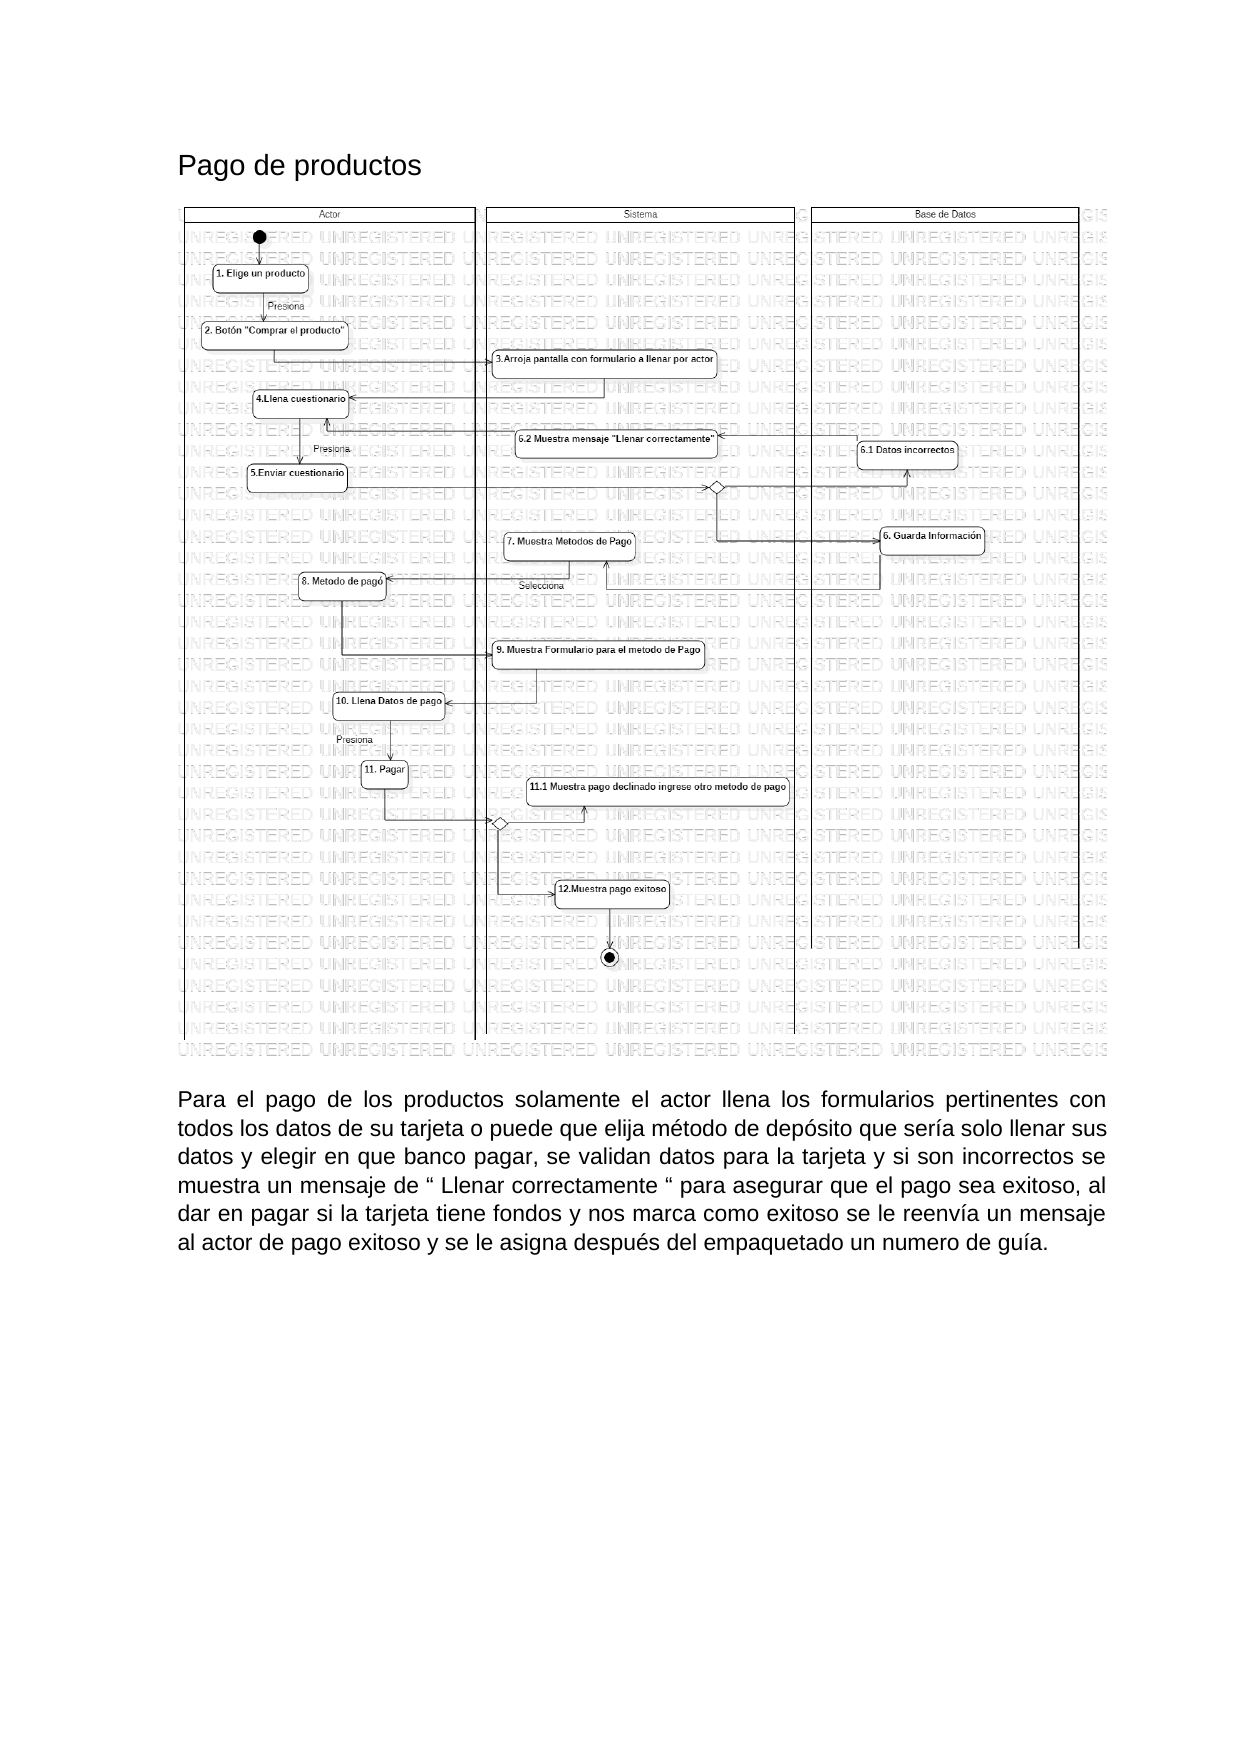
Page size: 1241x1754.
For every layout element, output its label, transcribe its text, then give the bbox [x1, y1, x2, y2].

text Pago de productos [177, 148, 1107, 181]
text Para el pago de los productos solamente el actor llena los formularios pertinentes con todos los datos de su tarjeta o puede que elija método de depósito que sería solo llenar sus datos y elegir en que banco pagar, se validan datos para la tarjeta y si son incorrectos se muestra un mensaje de “ Llenar correctamente “ para asegurar que el pago sea exitoso, al dar en pagar si la tarjeta tiene fondos y nos marca como exitoso se le reenvía un mensaje al actor de pago exitoso y se le asigna después del empaquetado un numero de guía. [177, 1086, 1107, 1255]
picture [177, 200, 1107, 1068]
